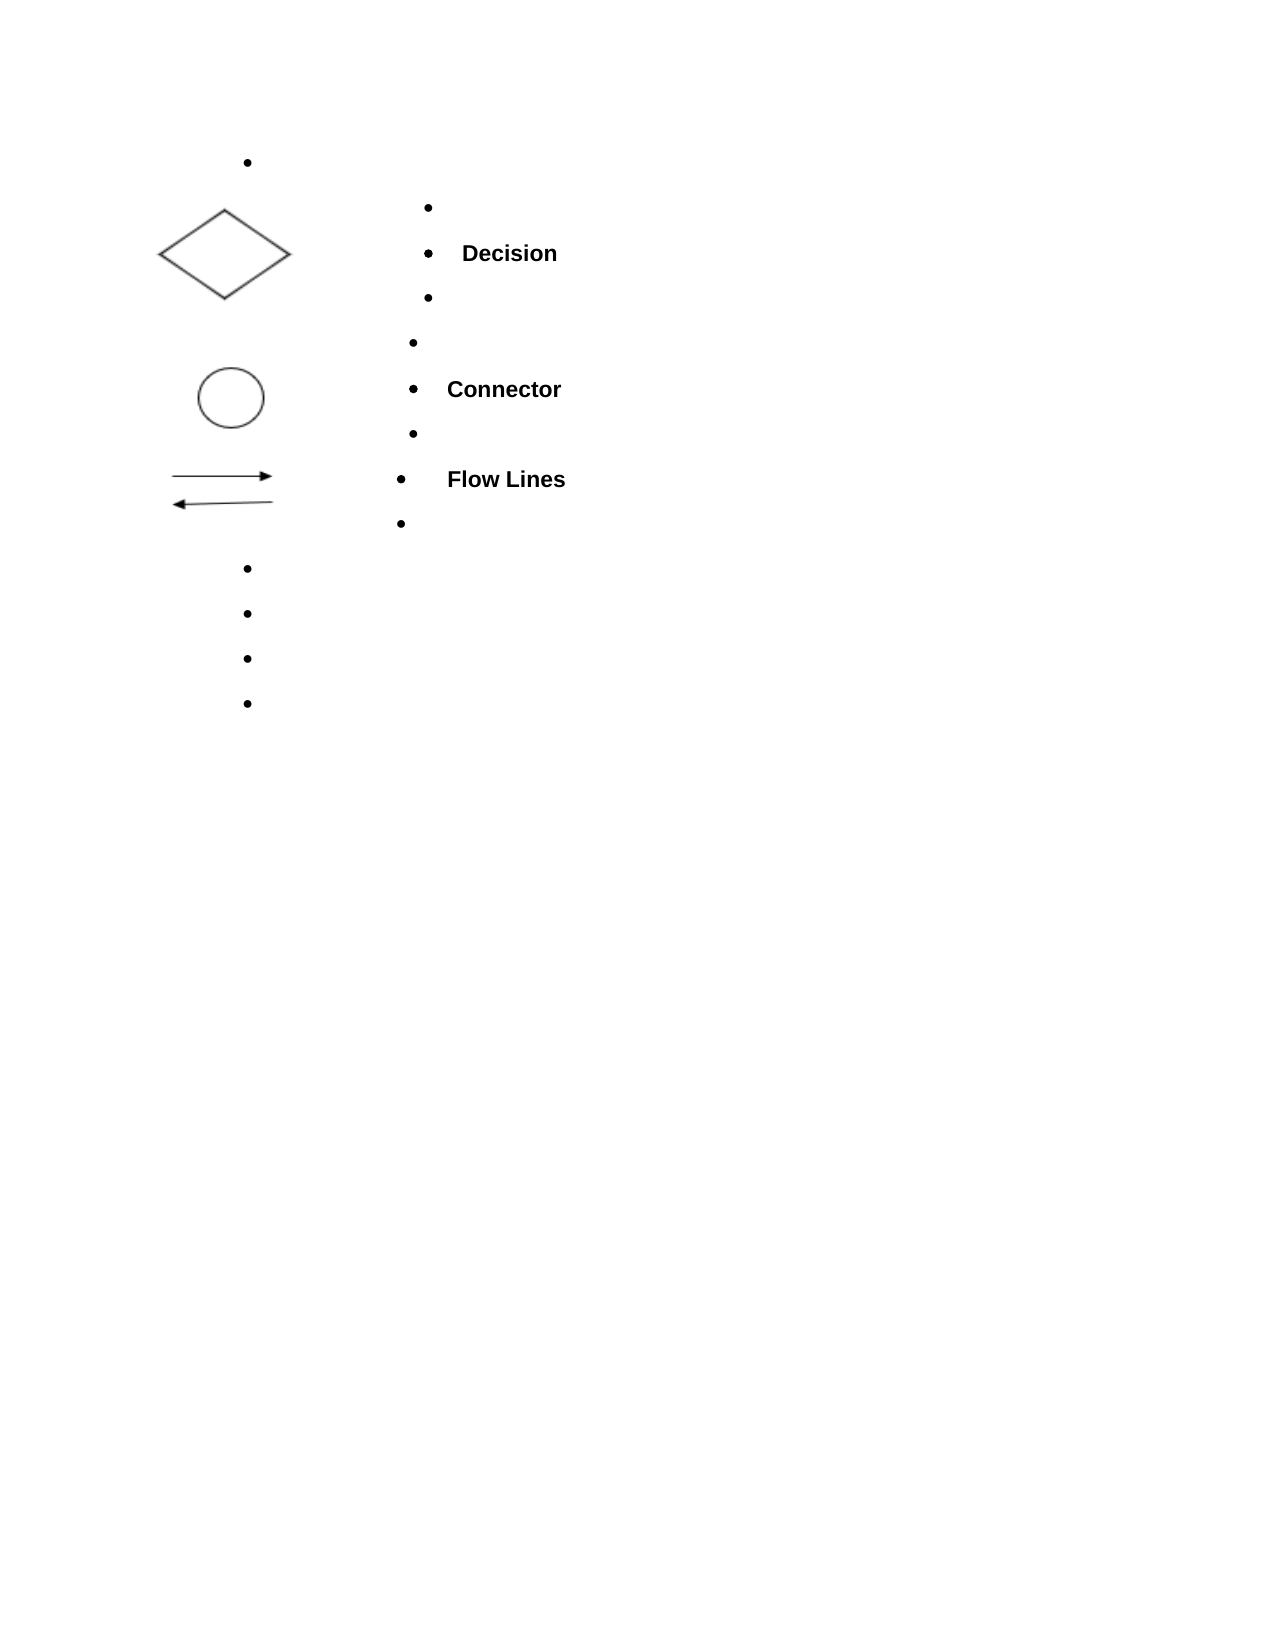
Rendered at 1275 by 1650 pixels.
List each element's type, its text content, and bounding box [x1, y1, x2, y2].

picture [150, 330, 297, 522]
picture [150, 194, 312, 306]
text Decision [312, 240, 1125, 267]
text Flow Lines [285, 466, 1125, 492]
text Connector [297, 376, 1125, 402]
